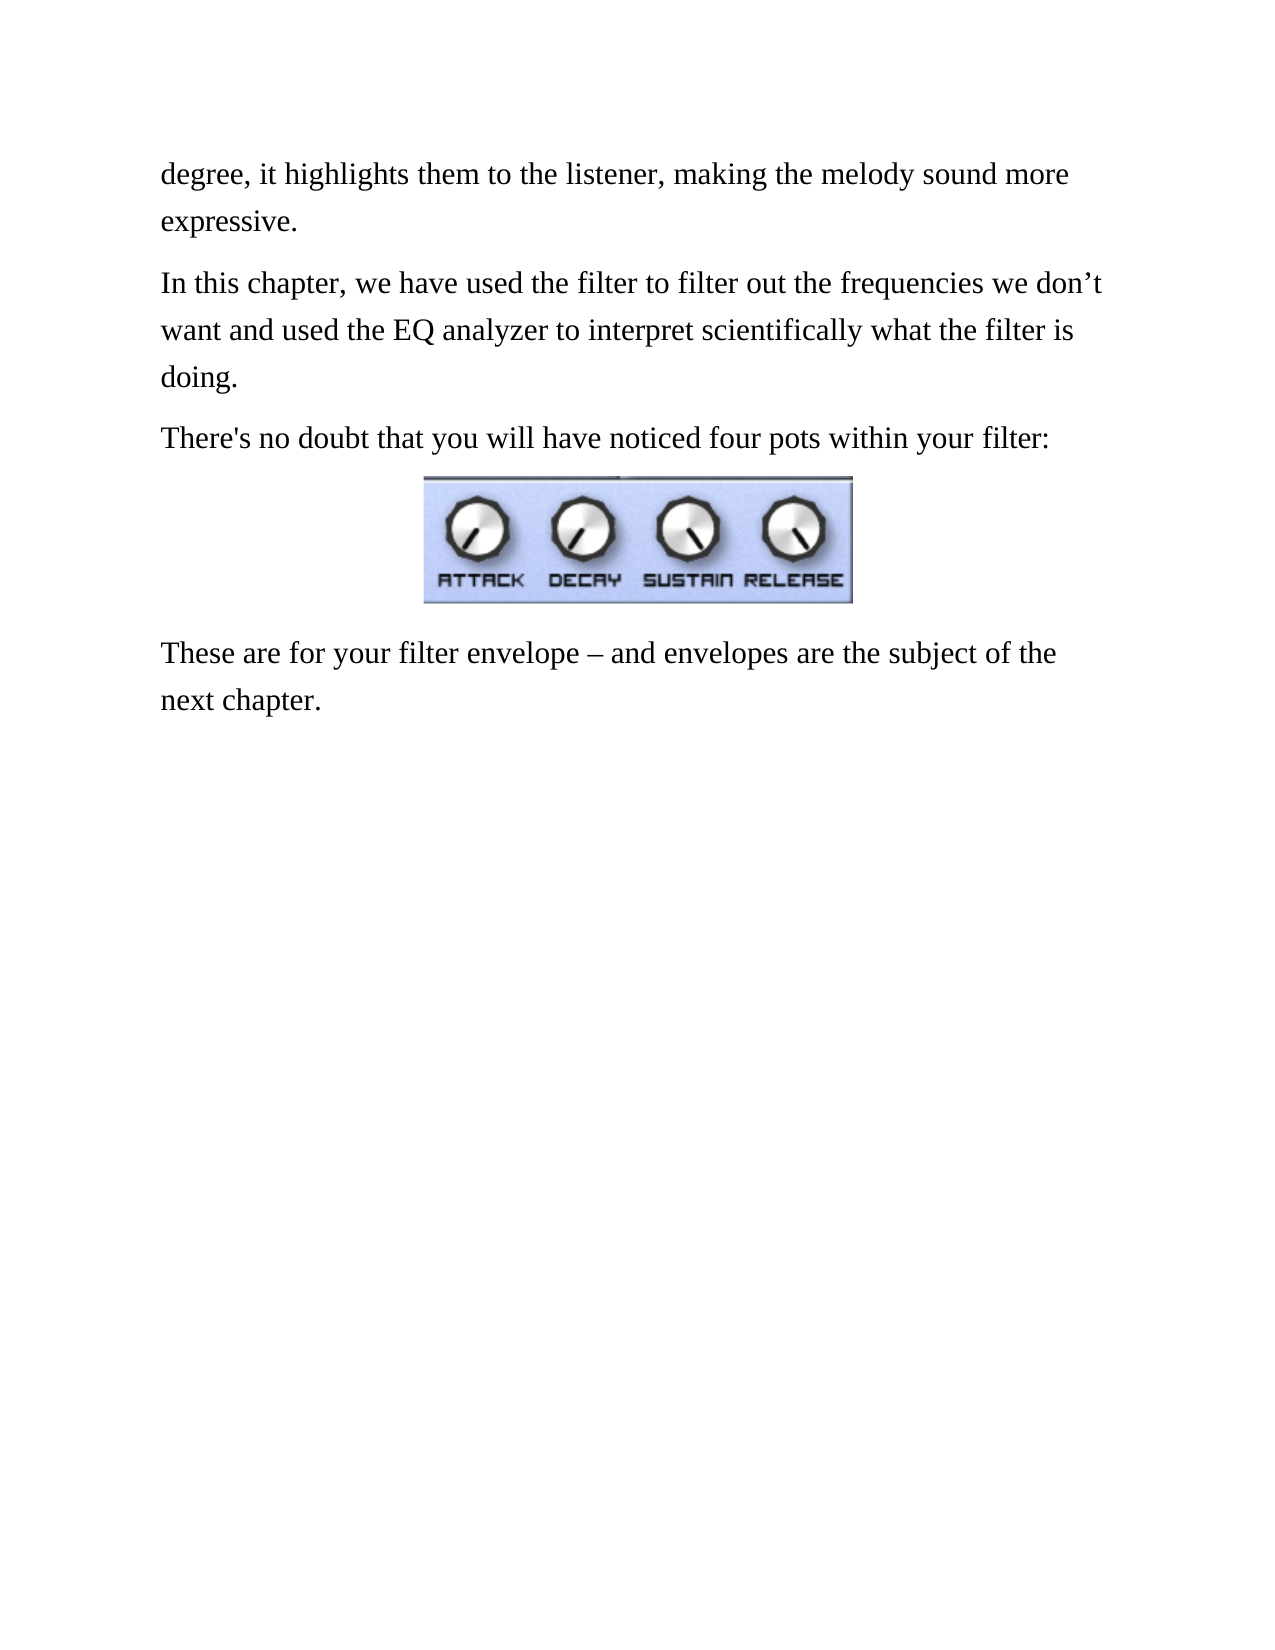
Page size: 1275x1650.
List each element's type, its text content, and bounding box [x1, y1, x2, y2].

text These are for your filter envelope – and envelopes are the subject of the next chapter. [160, 494, 1096, 717]
text In this chapter, we have used the filter to filter out the frequencies we don’t want and used the EQ analyzer to interpret scientifically what the filter is doing. [160, 264, 1106, 394]
text There's no doubt that you will have noticed four pots within your filter: [160, 419, 1275, 455]
text degree, it highlights them to the listener, making the melody sound more expressive. [160, 155, 1106, 238]
picture [423, 476, 853, 494]
